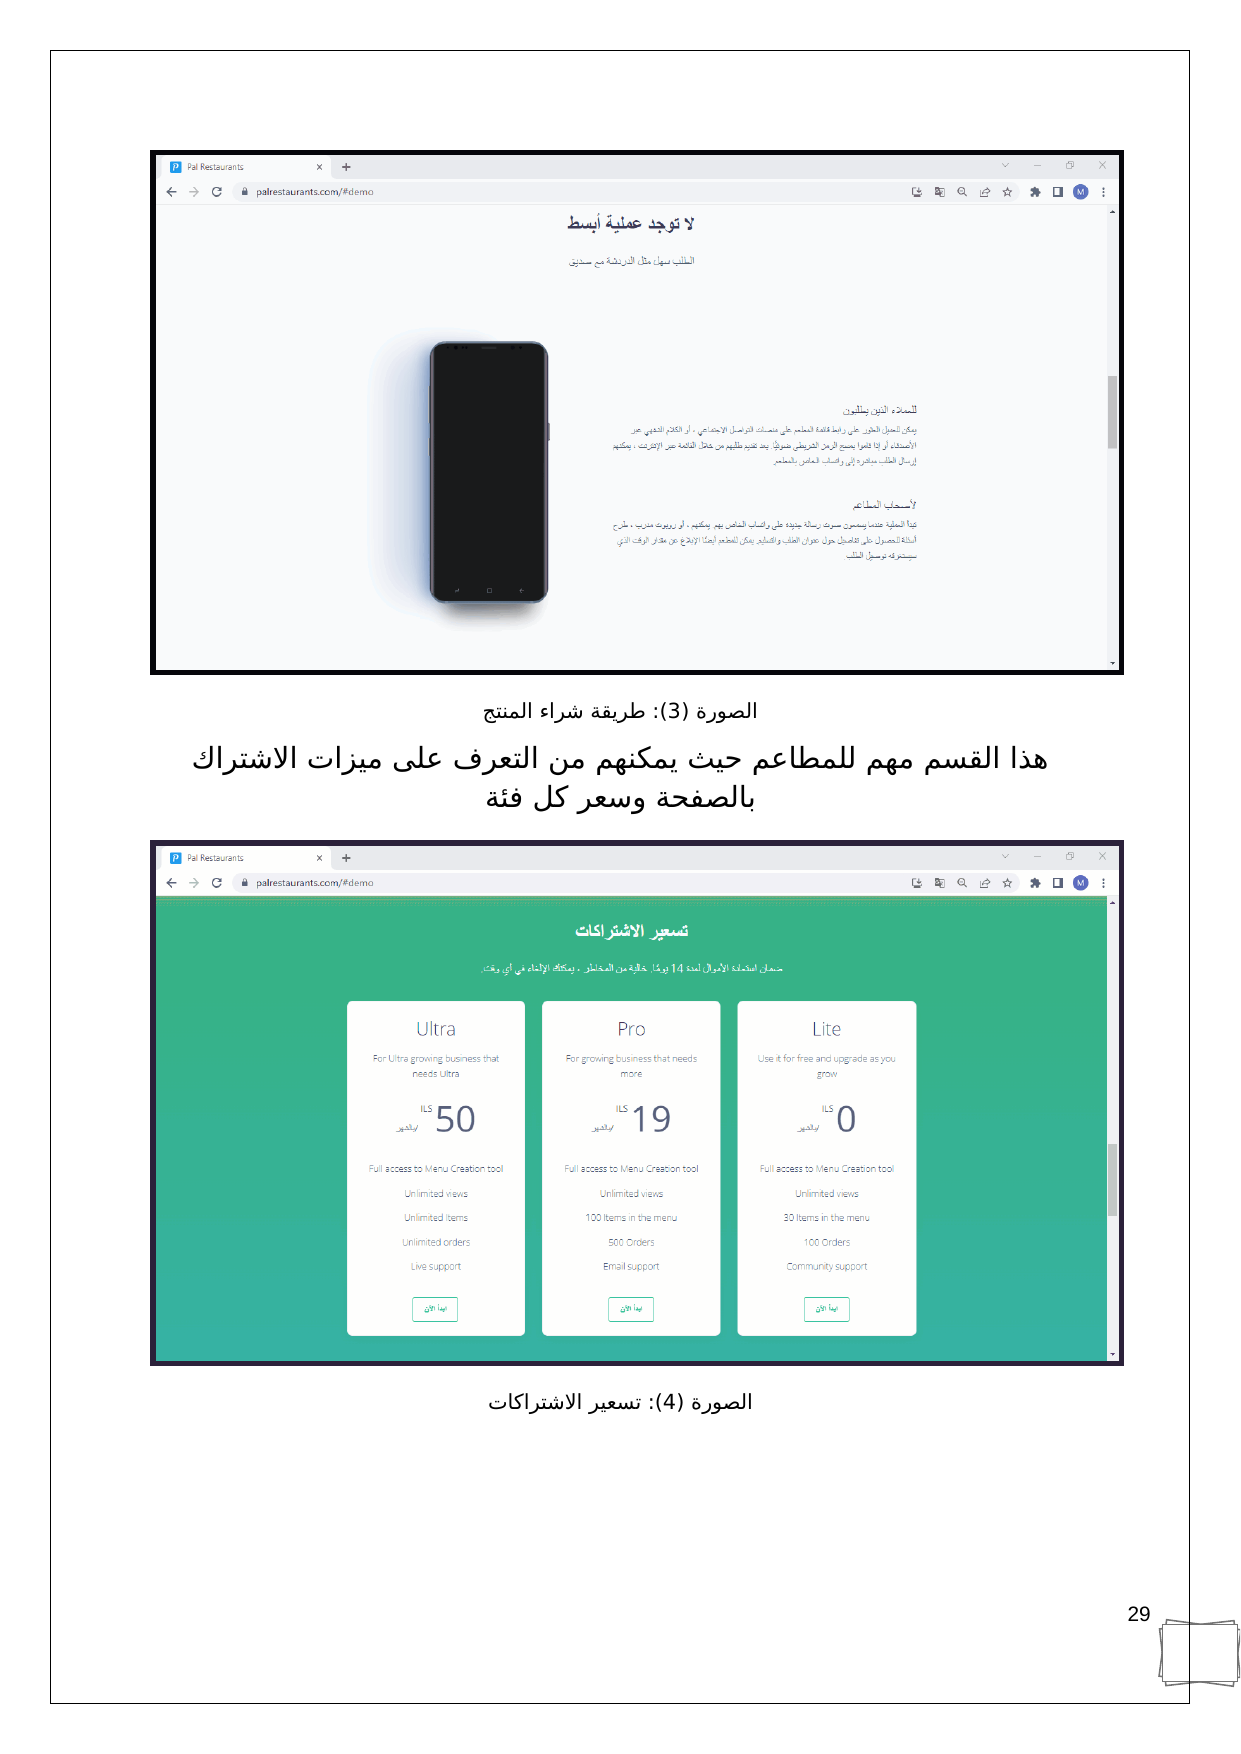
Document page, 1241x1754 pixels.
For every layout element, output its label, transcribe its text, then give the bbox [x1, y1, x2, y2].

picture [150, 150, 1124, 675]
picture [150, 840, 1124, 1366]
text الصورة (4): تسعير الاشتراكات [150, 1390, 1090, 1414]
text الصورة (3): طريقة شراء المنتج [150, 699, 1090, 724]
text هذا القسم مهم للمطاعم حيث يمكنهم من التعرف على ميزات الاشتراك بالصفحة وسعر كل فئة [150, 742, 1090, 815]
